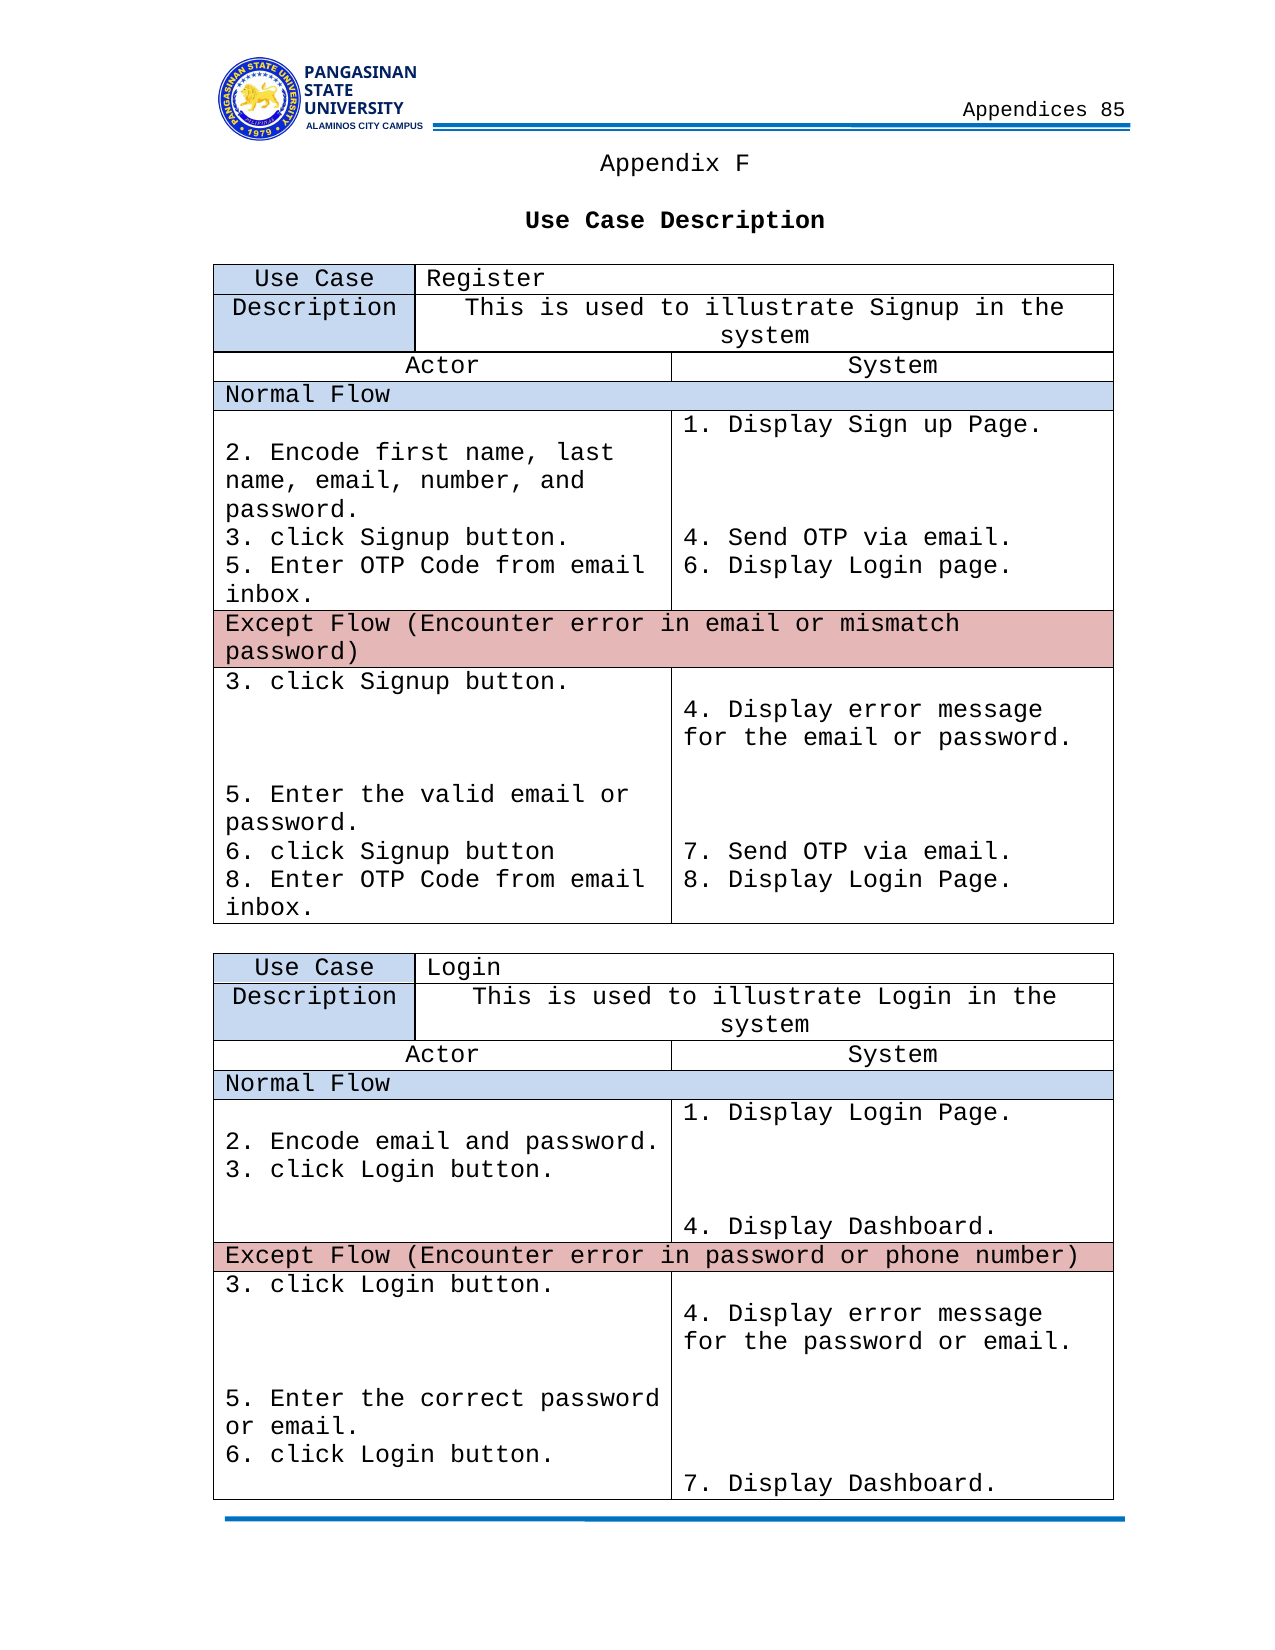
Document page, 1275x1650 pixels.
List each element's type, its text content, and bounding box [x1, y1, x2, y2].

table_cell Actor [214, 353, 671, 381]
table_header Login [416, 954, 1113, 982]
table_cell 3. click Signup button. 5. Enter the valid email or password. 6. click Signup button 8. Enter OTP Code from email inbox. [214, 668, 671, 923]
table_cell 2. Encode email and password. 3. click Login button. [214, 1100, 671, 1242]
table_cell Description [214, 984, 414, 1040]
table_cell System [672, 353, 1113, 381]
table_cell Except Flow (Encounter error in email or mismatch password) [214, 611, 1113, 667]
table_cell Actor [214, 1041, 671, 1069]
table_cell Normal Flow [214, 382, 1113, 410]
table_cell 4. Display error message for the email or password. 7. Send OTP via email. 8. Display Login Page. [672, 668, 1113, 923]
table_cell Except Flow (Encounter error in password or phone number) [214, 1243, 1113, 1271]
table_cell This is used to illustrate Signup in the system [416, 295, 1113, 351]
table_cell 1. Display Login Page. 4. Display Dashboard. [672, 1100, 1113, 1242]
table_cell System [672, 1041, 1113, 1069]
table_cell 2. Encode first name, last name, email, number, and password. 3. click Signup button. 5. Enter OTP Code from email inbox. [214, 411, 671, 609]
table_cell 1. Display Sign up Page. 4. Send OTP via email. 6. Display Login page. [672, 411, 1113, 609]
table_cell This is used to illustrate Login in the system [416, 984, 1113, 1040]
table_cell 3. click Login button. 5. Enter the correct password or email. 6. click Login button. [214, 1272, 671, 1499]
subtitle Use Case Description [225, 208, 1125, 236]
text Appendix F [225, 151, 1125, 179]
table_cell 4. Display error message for the password or email. 7. Display Dashboard. [672, 1272, 1113, 1499]
table_header Use Case [214, 954, 414, 982]
table_header Register [416, 265, 1113, 294]
table_cell Normal Flow [214, 1071, 1113, 1099]
picture [218, 57, 301, 141]
table_header Use Case [214, 265, 414, 294]
table_cell Description [214, 295, 414, 351]
